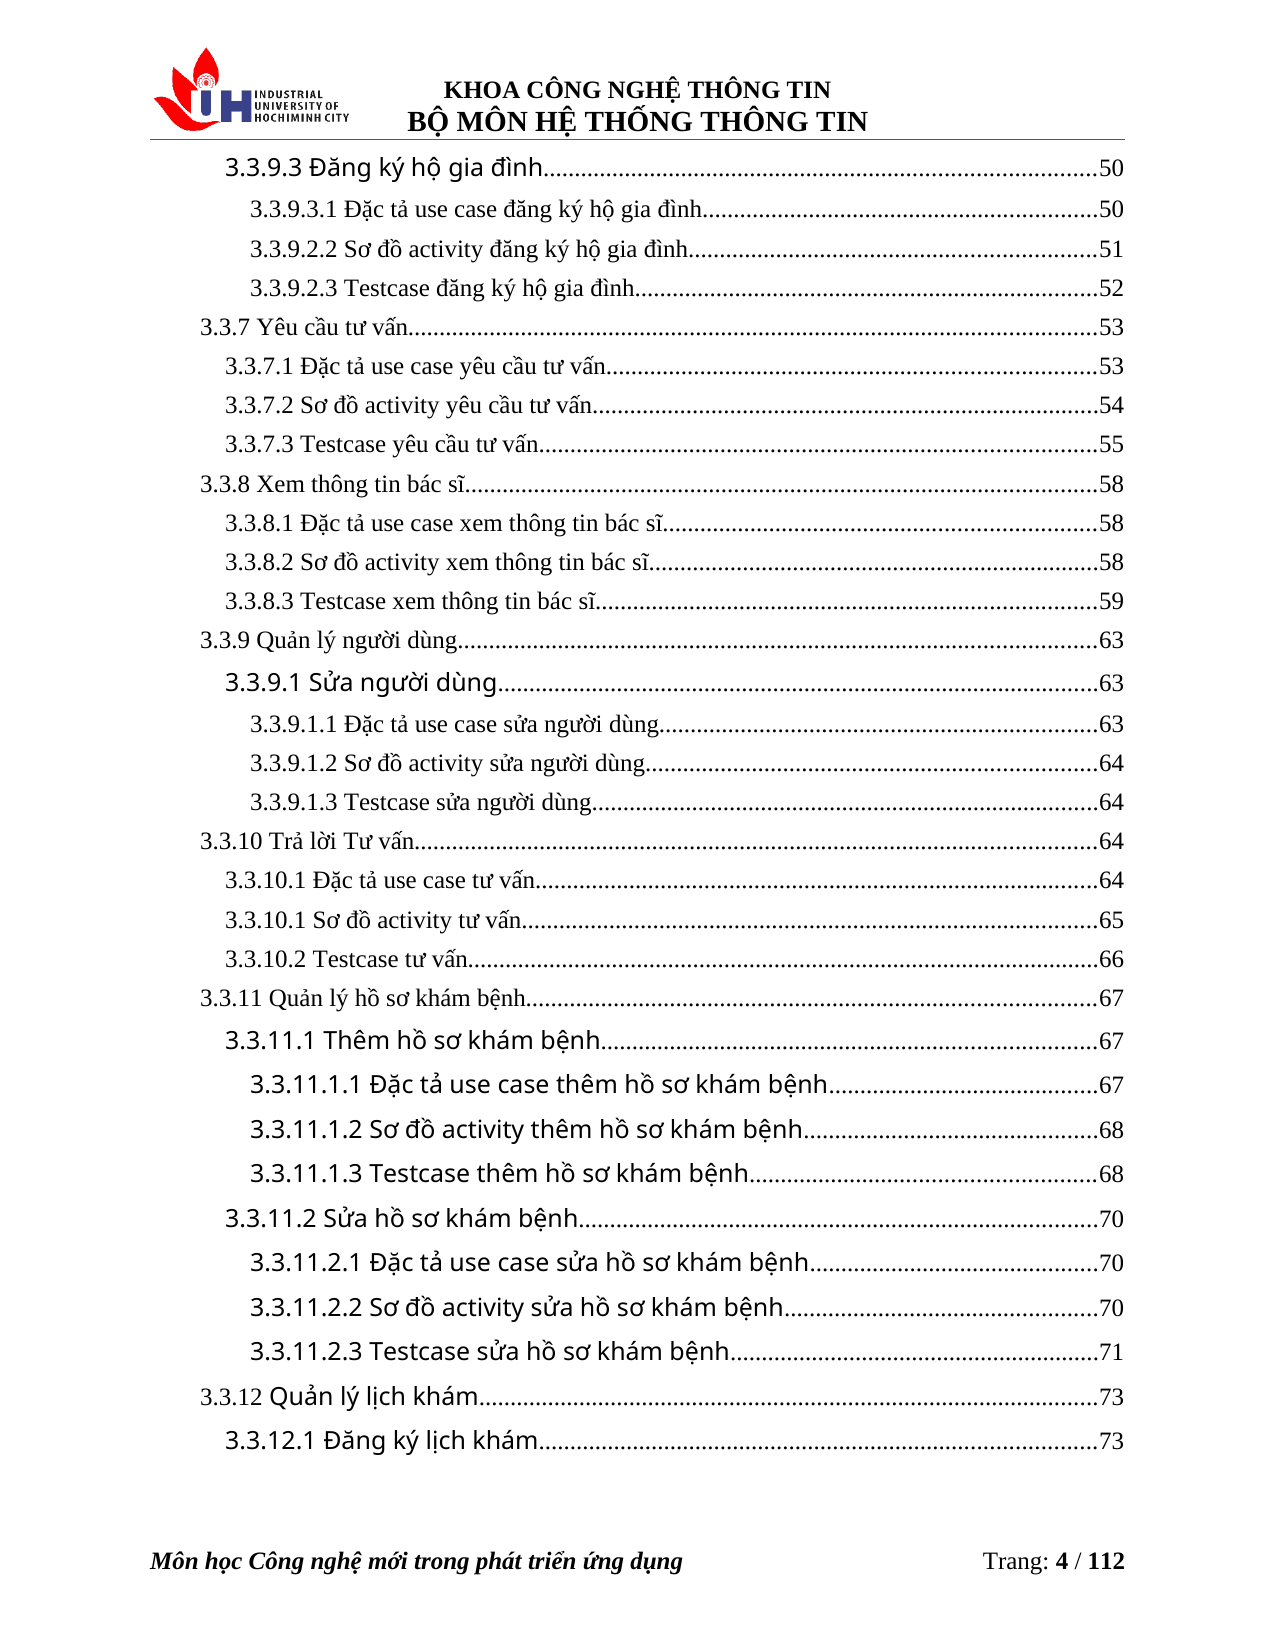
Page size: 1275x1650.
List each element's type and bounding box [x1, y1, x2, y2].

picture [150, 43, 354, 133]
